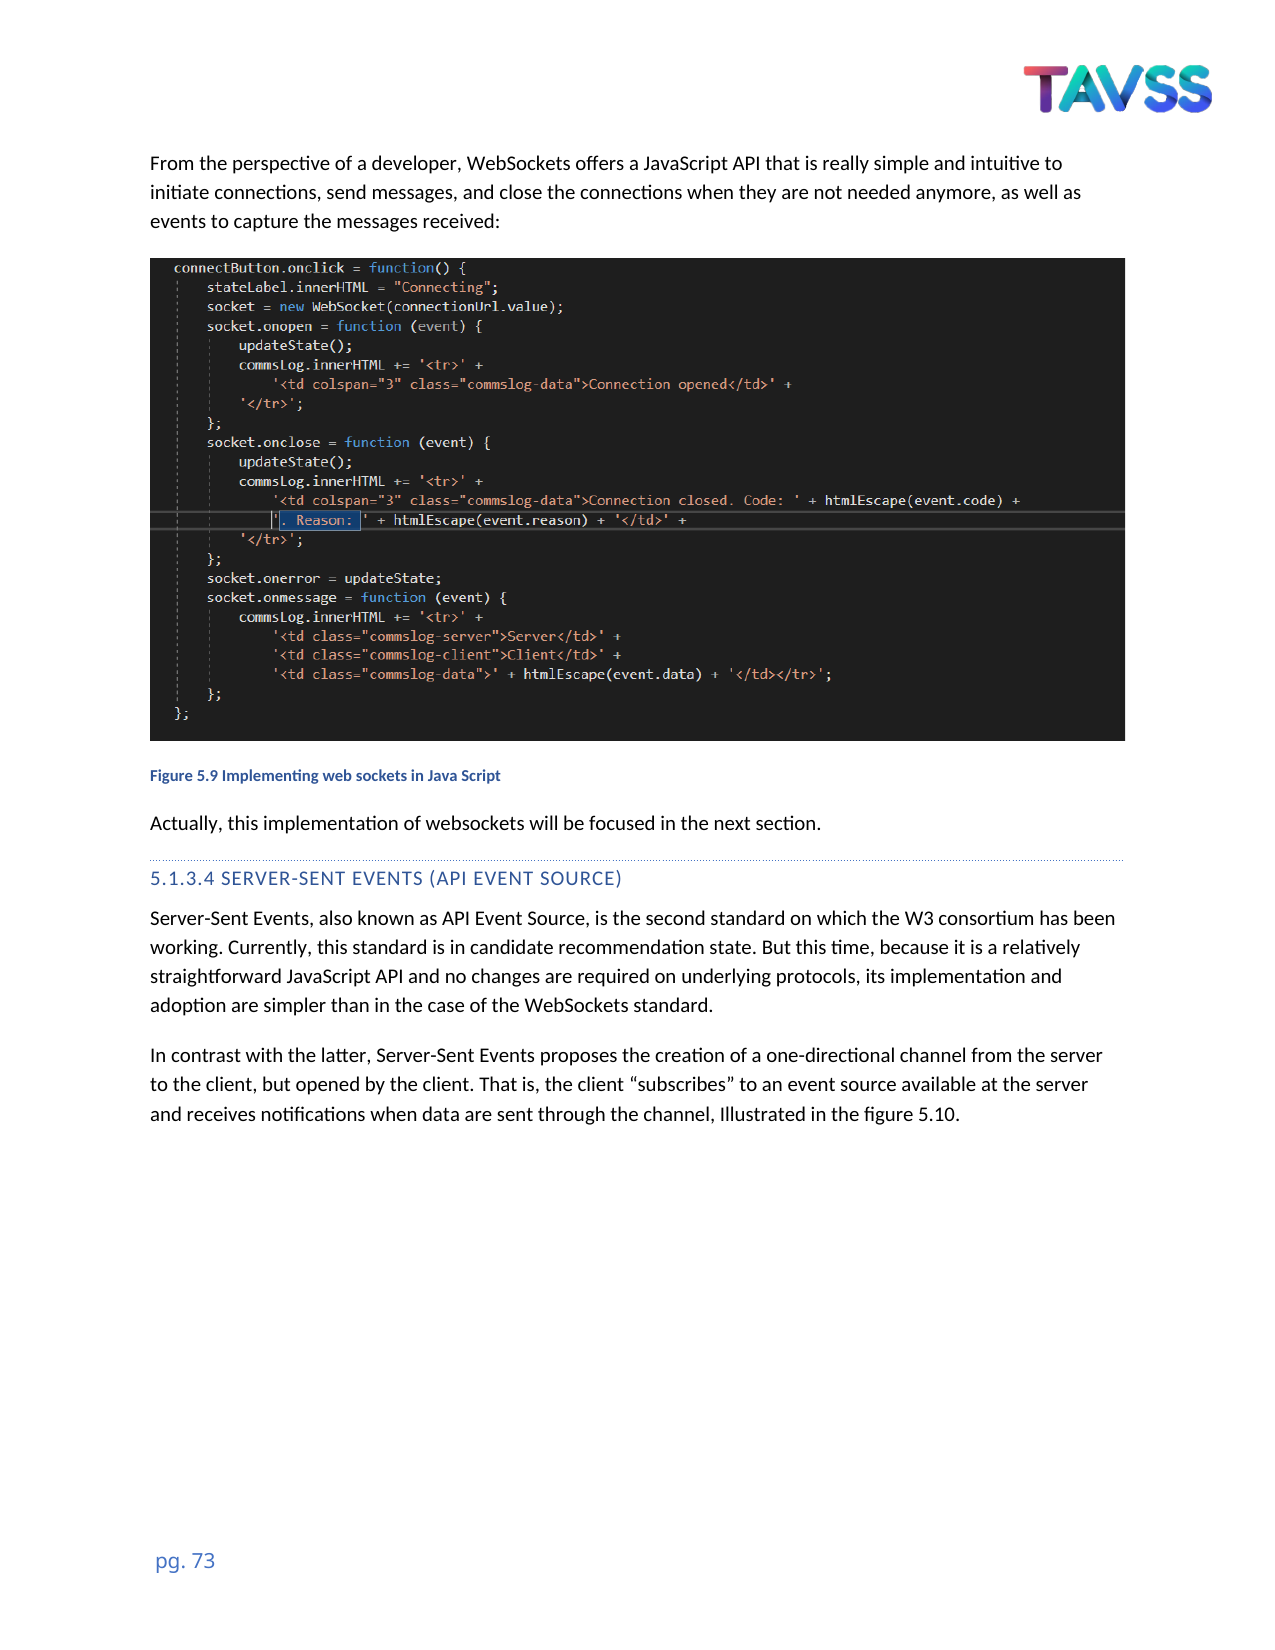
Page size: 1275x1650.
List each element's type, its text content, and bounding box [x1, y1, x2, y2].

picture [1002, 41, 1236, 135]
text Actually, this implementation of websockets will be focused in the next section. [150, 810, 1125, 835]
picture [150, 258, 1125, 741]
text Server-Sent Events, also known as API Event Source, is the second standard on which the W3 consortium has been working. Currently, this standard is in candidate recommendation state. But this time, because it is a relatively straightforward JavaScript API and no changes are required on underlying protocols, its implementation and adoption are simpler than in the case of the WebSockets standard. [150, 905, 1125, 1018]
text In contrast with the latter, Server-Sent Events proposes the creation of a one-directional channel from the server to the client, but opened by the client. That is, the client “subscribes” to an event source available at the server and receives notifications when data are sent through the channel, Illustrated in the figure 5.10. [150, 1042, 1125, 1126]
subtitle 5.1.3.4 Server-Sent Events (API Event Source) [150, 860, 1125, 891]
text Figure 5.9 Implementing web sockets in Java Script [150, 766, 1125, 786]
text From the perspective of a developer, WebSockets offers a JavaScript API that is really simple and intuitive to initiate connections, send messages, and close the connections when they are not needed anymore, as well as events to capture the messages received: [150, 150, 1125, 234]
